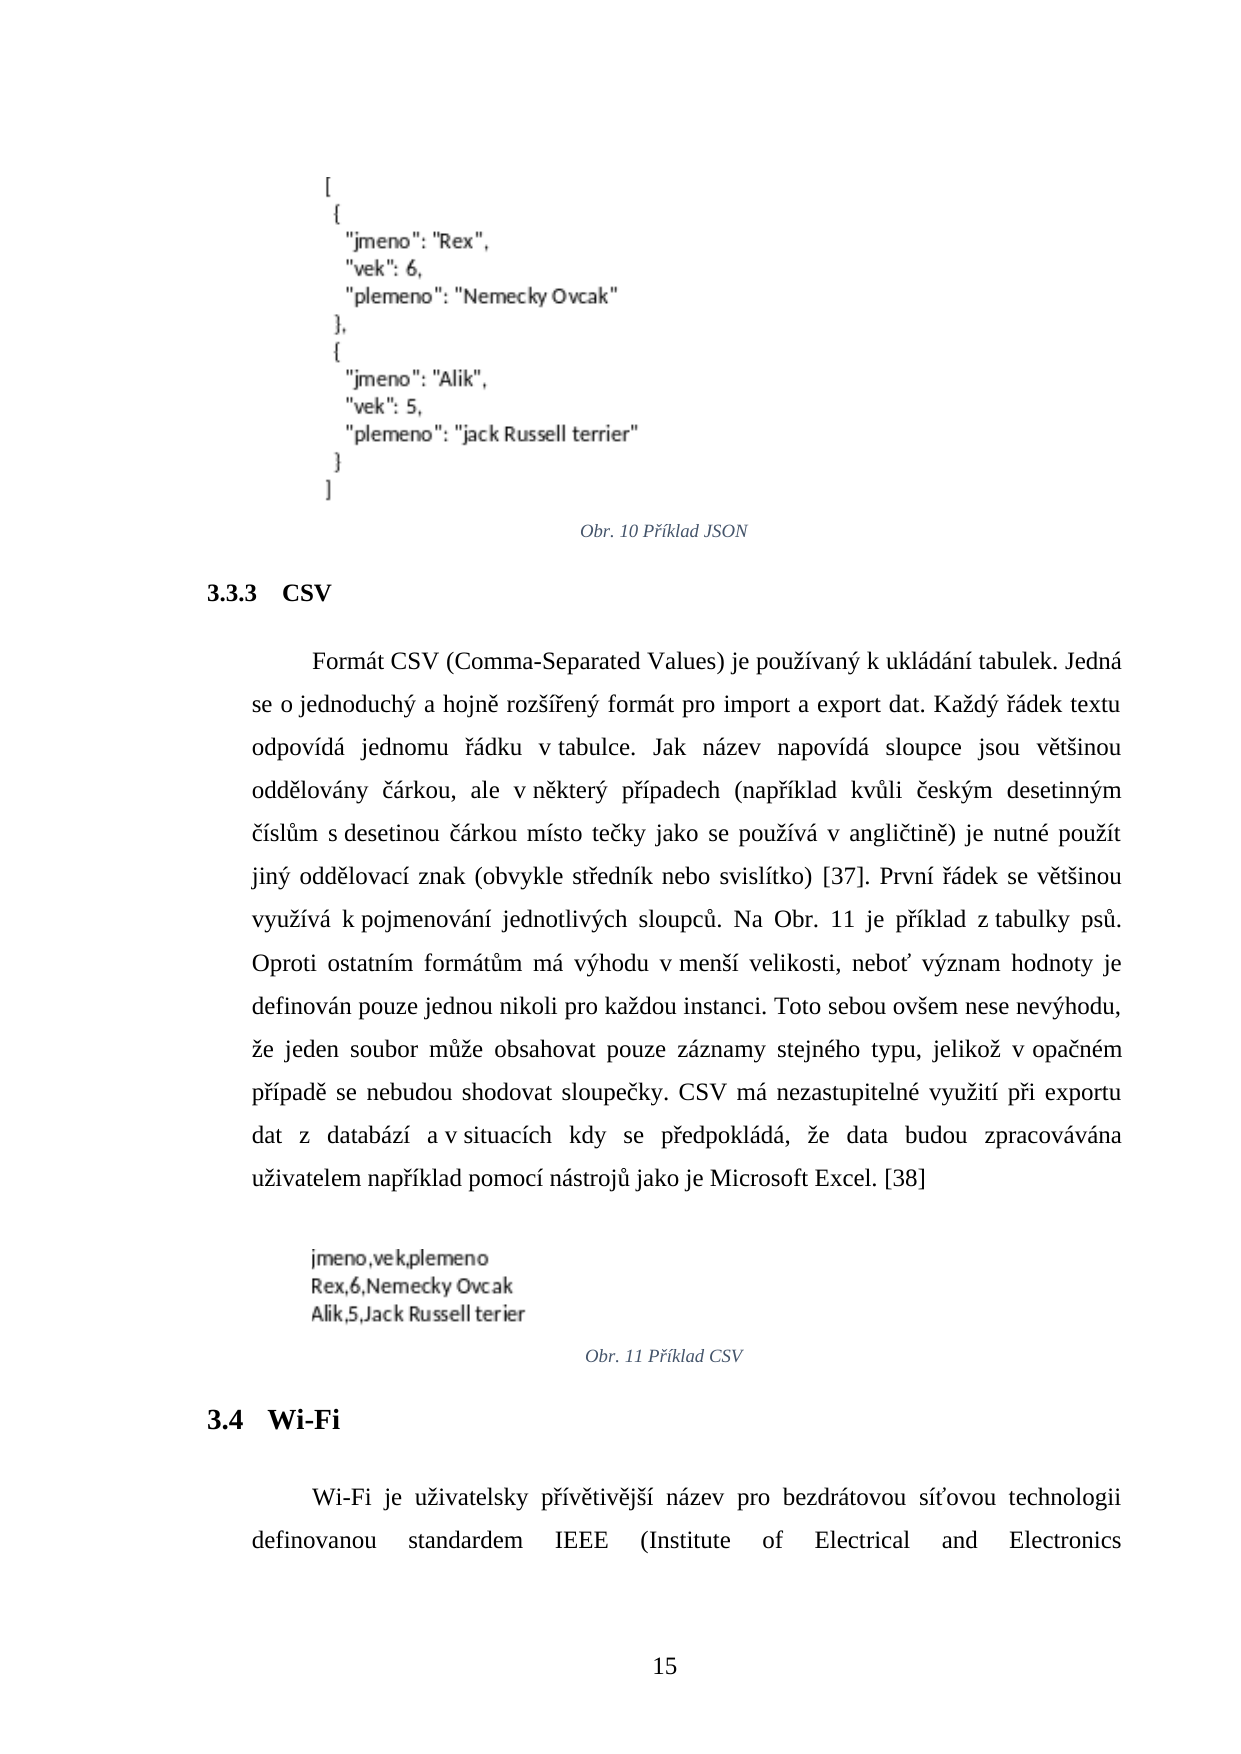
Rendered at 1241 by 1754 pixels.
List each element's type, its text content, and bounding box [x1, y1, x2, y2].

subtitle CSV [207, 578, 1122, 606]
subtitle Wi-Fi [207, 1402, 1122, 1436]
text Formát CSV (Comma-Separated Values) je používaný k ukládání tabulek. Jedná se o jednoduchý a hojně rozšířený formát pro import a export dat. Každý řádek textu odpovídá jednomu řádku v tabulce. Jak název napovídá sloupce jsou většinou oddělovány čárkou, ale v některý případech (například kvůli českým desetinným číslům s desetinou čárkou místo tečky jako se používá v angličtině) je nutné použít jiný oddělovací znak (obvykle středník nebo svislítko) . První řádek se většinou využívá k pojmenování jednotlivých sloupců. Na Obr. 11 je příklad z tabulky psů. Oproti ostatním formátům má výhodu v menší velikosti, neboť význam hodnoty je definován pouze jednou nikoli pro každou instanci. Toto sebou ovšem nese nevýhodu, že jeden soubor může obsahovat pouze záznamy stejného typu, jelikož v opačném případě se nebudou shodovat sloupečky. CSV má nezastupitelné využití při exportu dat z databází a v situacích kdy se předpokládá, že data budou zpracovávána uživatelem například pomocí nástrojů jako je Microsoft Excel. [252, 646, 1122, 1192]
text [252, 1482, 1122, 1554]
